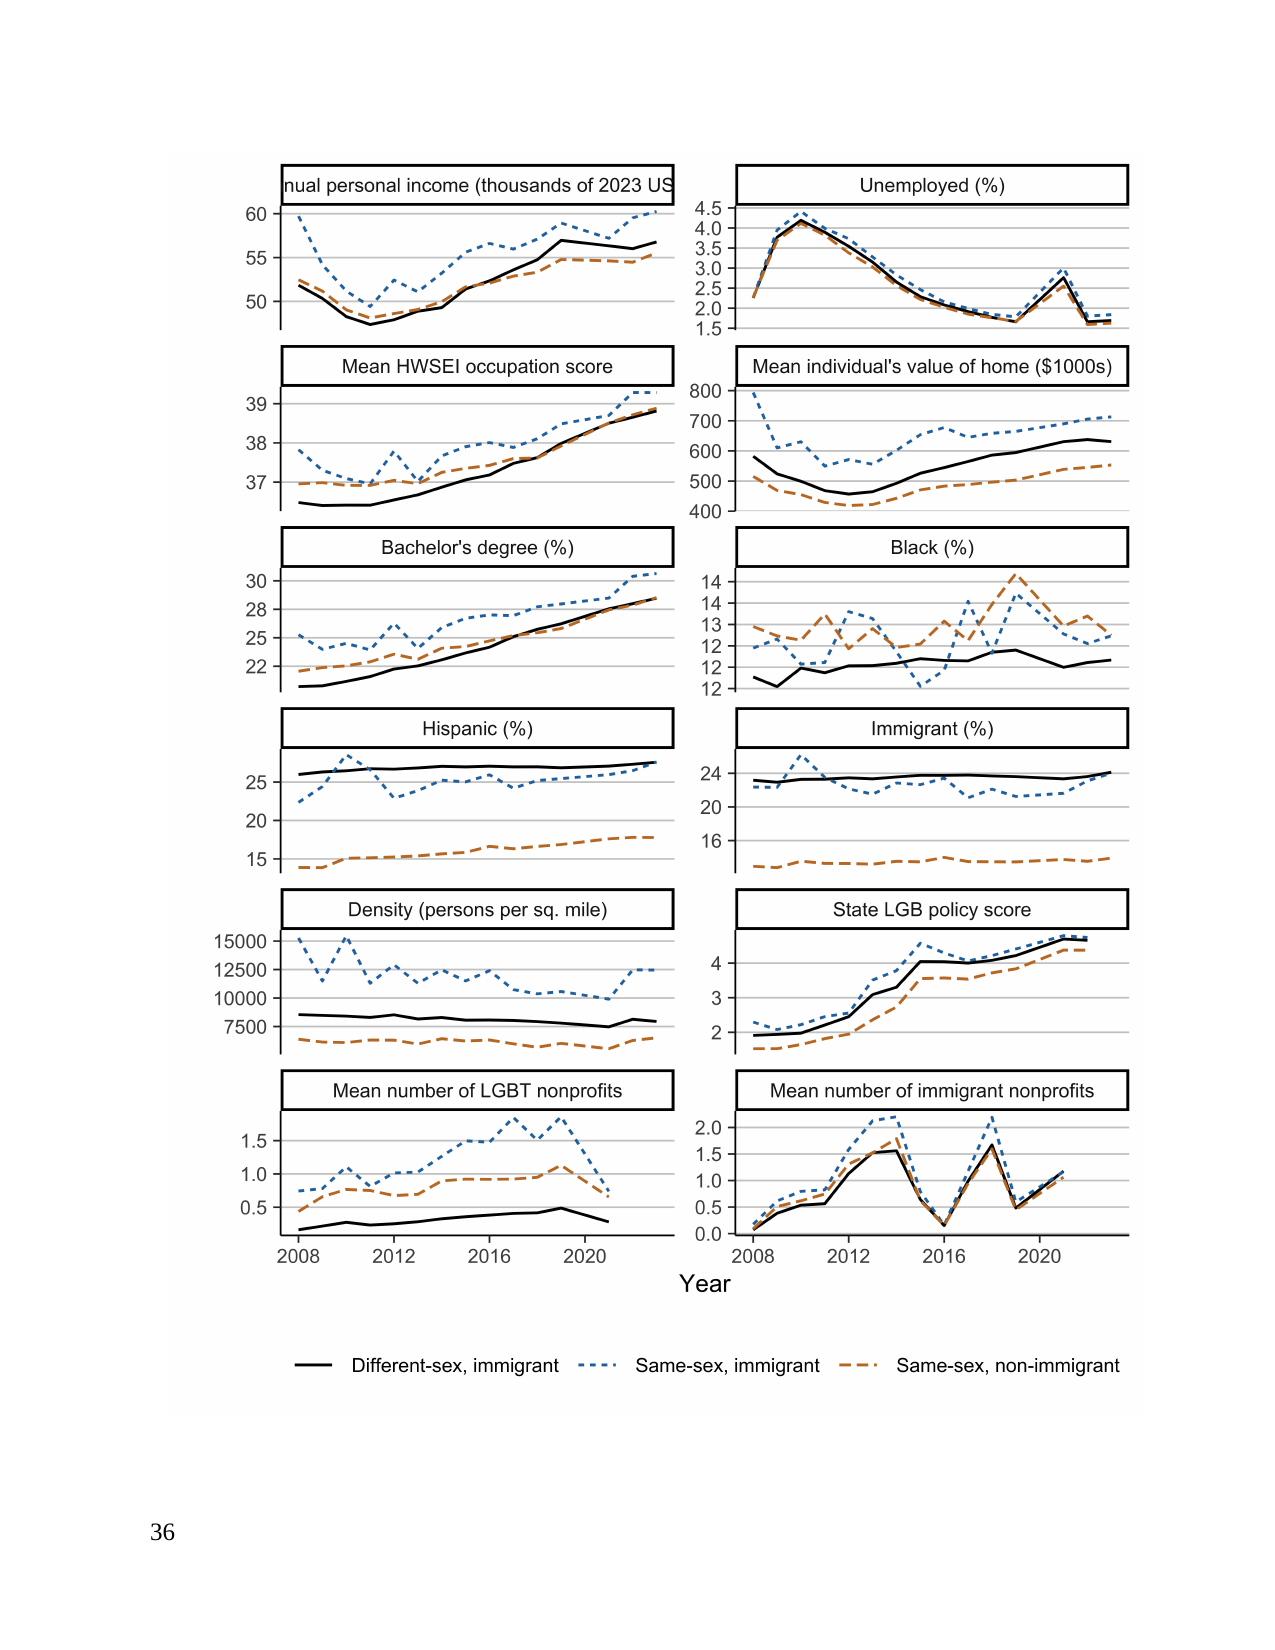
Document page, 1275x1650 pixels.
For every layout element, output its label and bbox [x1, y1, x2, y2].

picture [168, 150, 1144, 1418]
